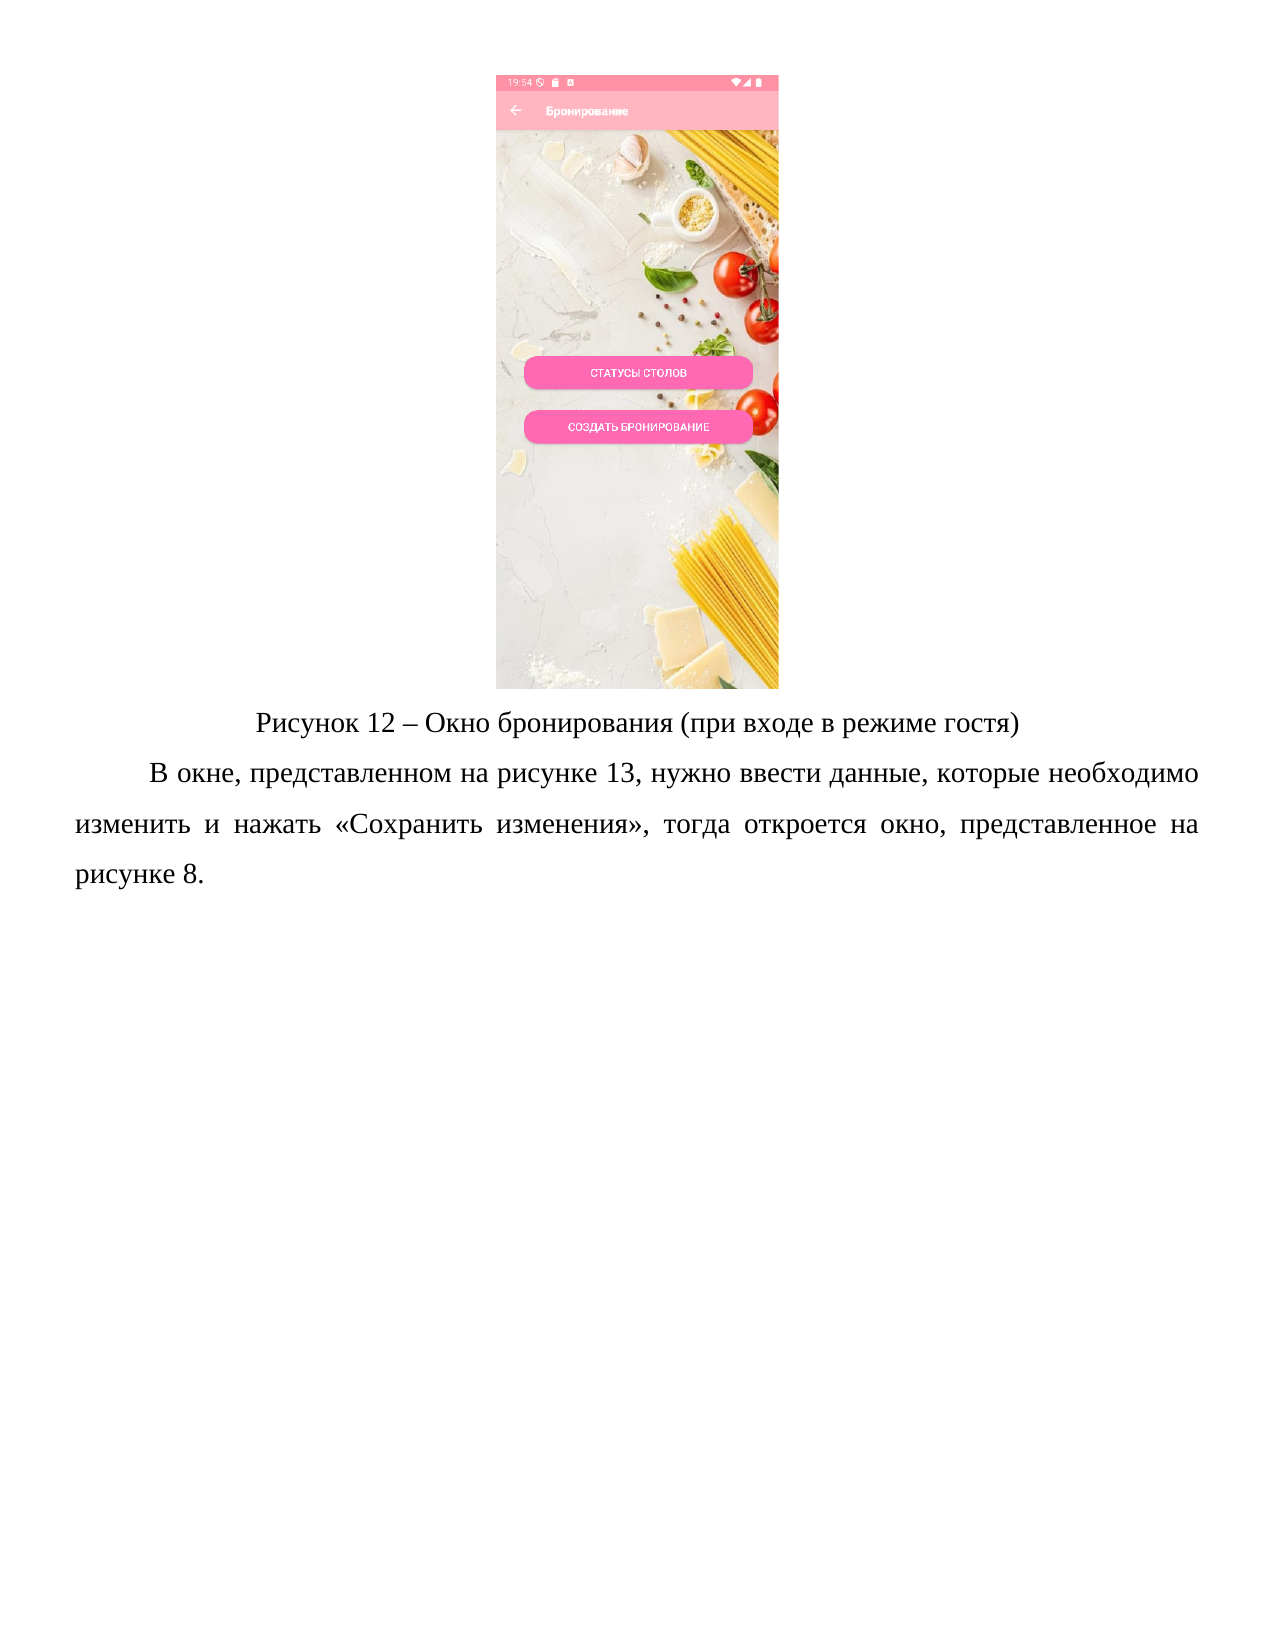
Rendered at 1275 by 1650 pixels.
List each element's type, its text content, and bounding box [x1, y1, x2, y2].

text Рисунок 12 – Окно бронирования (при входе в режиме гостя) [75, 705, 1200, 739]
text В окне, представленном на рисунке 13, нужно ввести данные, которые необходимо изменить и нажать «Сохранить изменения», тогда откроется окно, представленное на рисунке 8. [75, 756, 1200, 890]
picture [496, 75, 779, 689]
